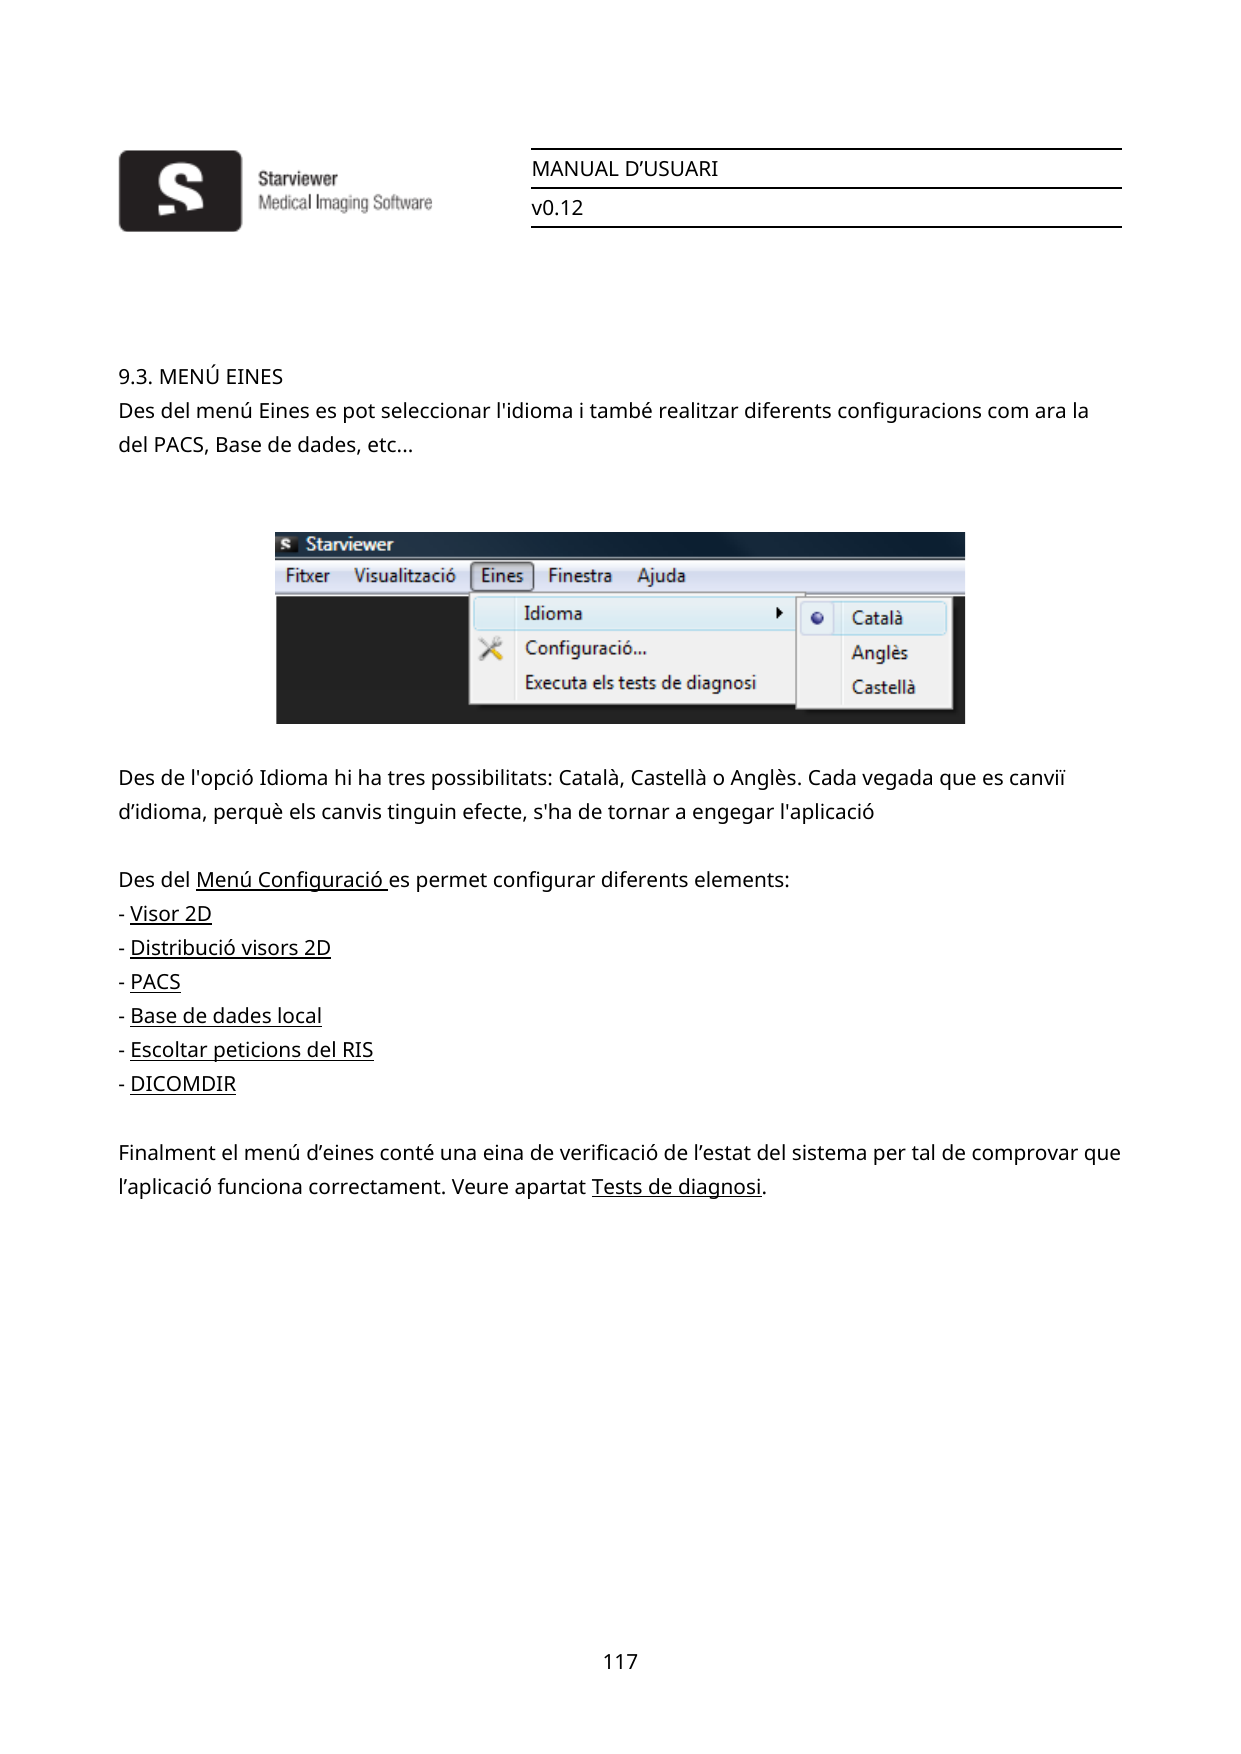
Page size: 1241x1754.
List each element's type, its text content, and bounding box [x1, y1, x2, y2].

text Des de l'opció Idioma hi ha tres possibilitats: Català, Castellà o Anglès. Cada vegada que es canviï d’idioma, perquè els canvis tinguin efecte, s'ha de tornar a engegar l'aplicació [118, 763, 1122, 826]
text - Base de dades local [118, 1001, 1122, 1030]
text - Visor 2D [118, 899, 1122, 928]
text Finalment el menú d’eines conté una eina de verificació de l’estat del sistema per tal de comprovar que l’aplicació funciona correctament. Veure apartat Tests de diagnosi. [118, 1138, 1122, 1200]
text - DICOMDIR [118, 1069, 1122, 1098]
text - Distribució visors 2D [118, 933, 1122, 962]
text Des del Menú Configuració es permet configurar diferents elements: [118, 865, 1122, 894]
picture [275, 532, 966, 724]
text Des del menú Eines es pot seleccionar l'idioma i també realitzar diferents configuracions com ara la del PACS, Base de dades, etc... [118, 396, 1122, 459]
subtitle Menú Eines [118, 362, 1122, 391]
text - PACS [118, 967, 1122, 996]
text - Escoltar peticions del RIS [118, 1036, 1122, 1064]
